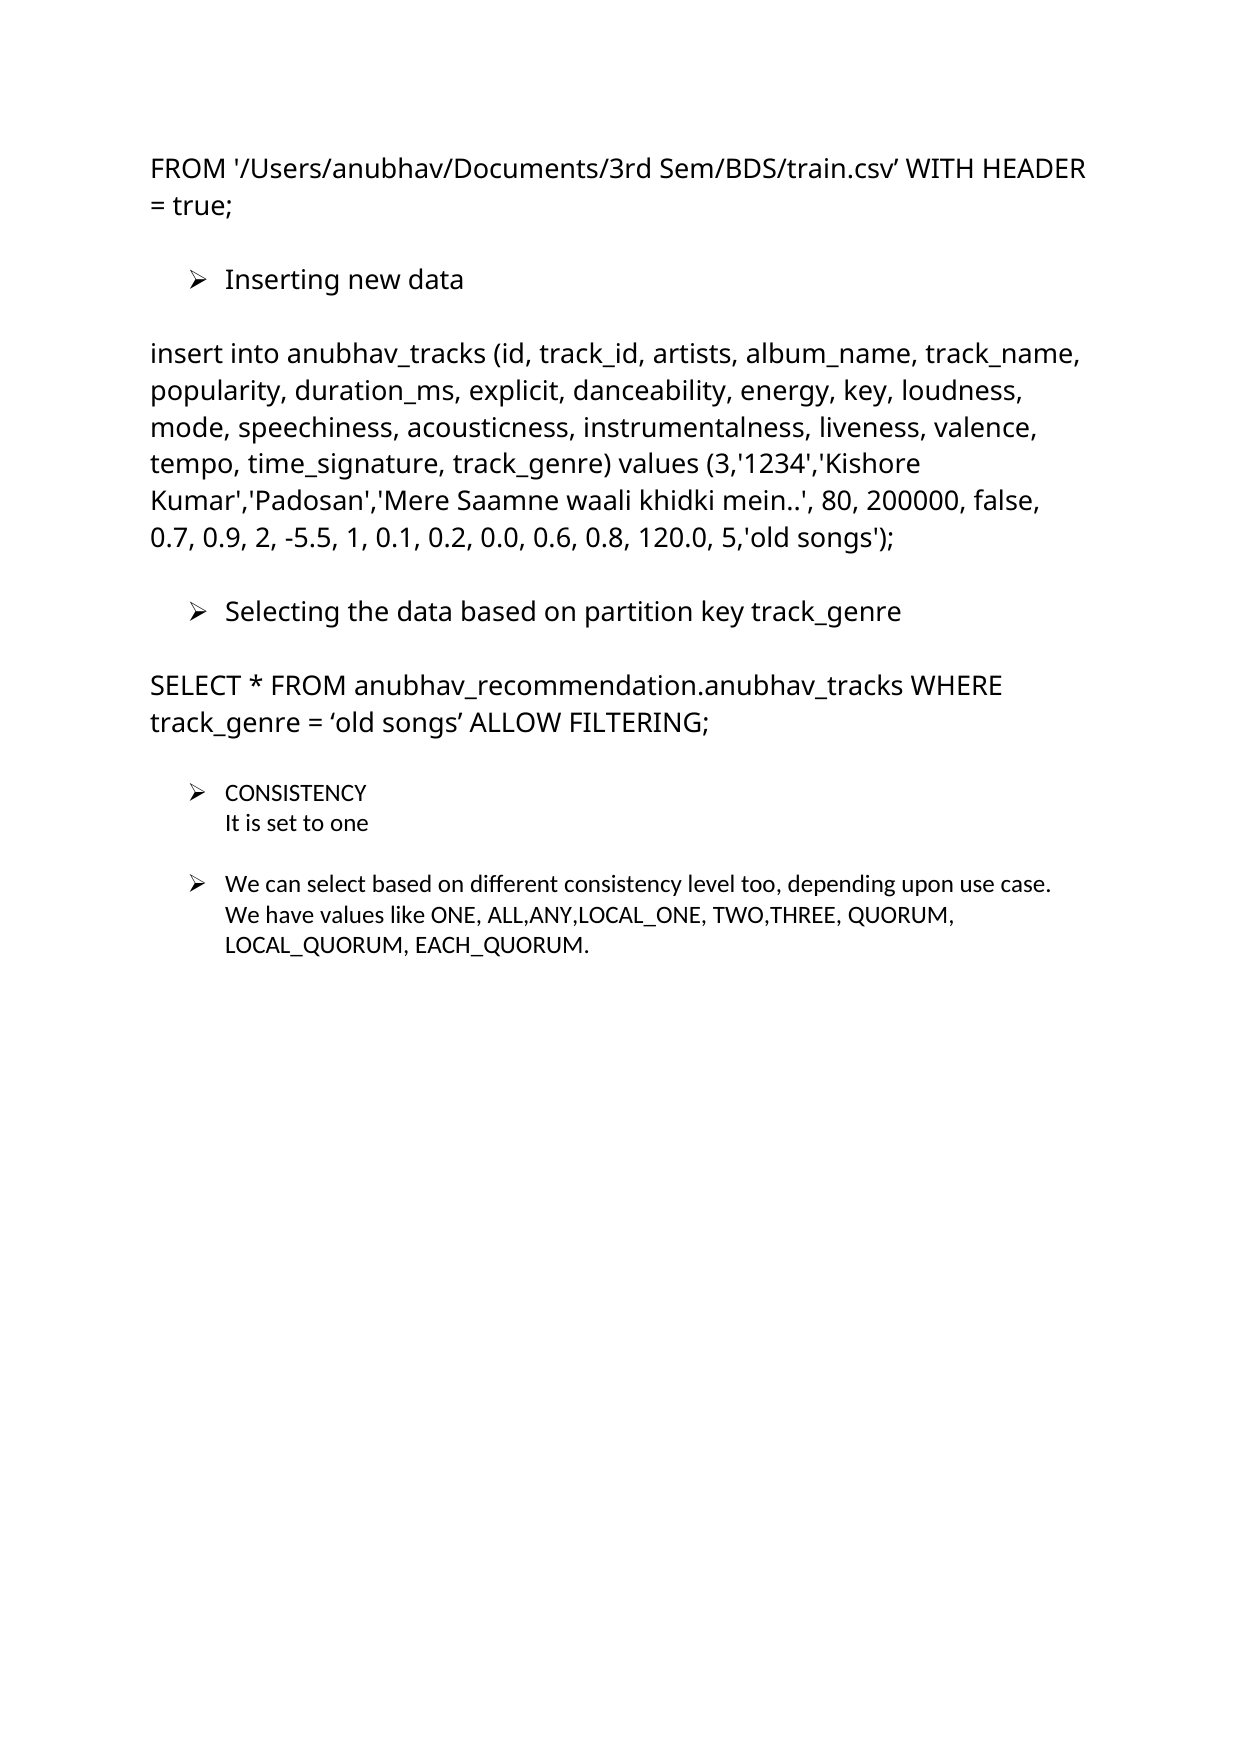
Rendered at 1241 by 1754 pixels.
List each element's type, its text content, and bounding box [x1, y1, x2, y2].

list We can select based on different consistency level too, depending upon use case. We have values like ONE, ALL,ANY,LOCAL_ONE, TWO,THREE, QUORUM, LOCAL_QUORUM, EACH_QUORUM. [187, 868, 1090, 960]
text insert into anubhav_tracks (id, track_id, artists, album_name, track_name, popularity, duration_ms, explicit, danceability, energy, key, loudness, mode, speechiness, acousticness, instrumentalness, liveness, valence, tempo, time_signature, track_genre) values (3,'1234','Kishore Kumar','Padosan','Mere Saamne waali khidki mein..', 80, 200000, false, 0.7, 0.9, 2, -5.5, 1, 0.1, 0.2, 0.0, 0.6, 0.8, 120.0, 5,'old songs'); [150, 334, 1090, 556]
list CONSISTENCY [187, 777, 1090, 807]
text FROM '/Users/anubhav/Documents/3rd Sem/BDS/train.csv’ WITH HEADER = true; [150, 150, 1090, 224]
list Selecting the data based on partition key track_genre [187, 592, 1090, 629]
list It is set to one [225, 807, 1090, 838]
list Inserting new data [187, 261, 1090, 297]
text SELECT * FROM anubhav_recommendation.anubhav_tracks WHERE track_genre = ‘old songs’ ALLOW FILTERING; [150, 666, 1090, 740]
